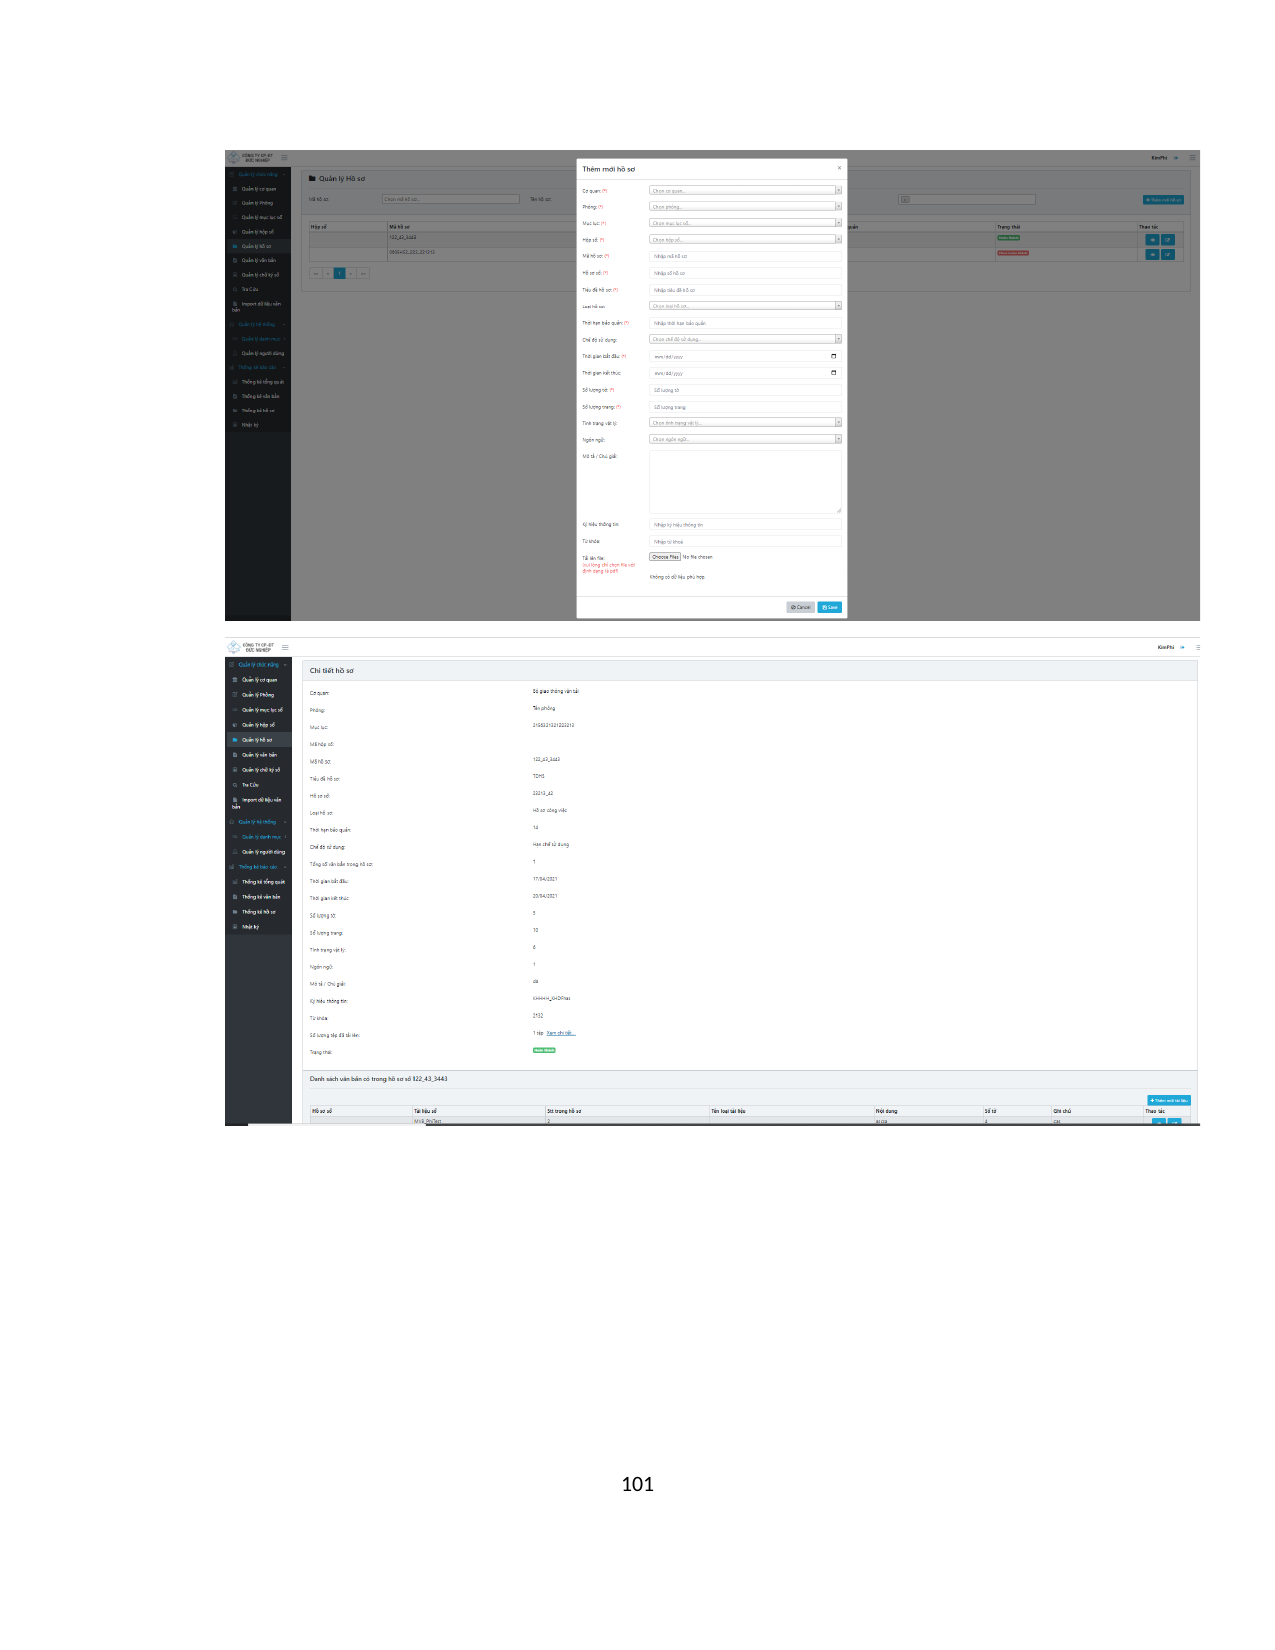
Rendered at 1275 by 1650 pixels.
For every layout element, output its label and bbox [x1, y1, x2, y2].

picture [225, 150, 1200, 621]
picture [225, 637, 1200, 1126]
